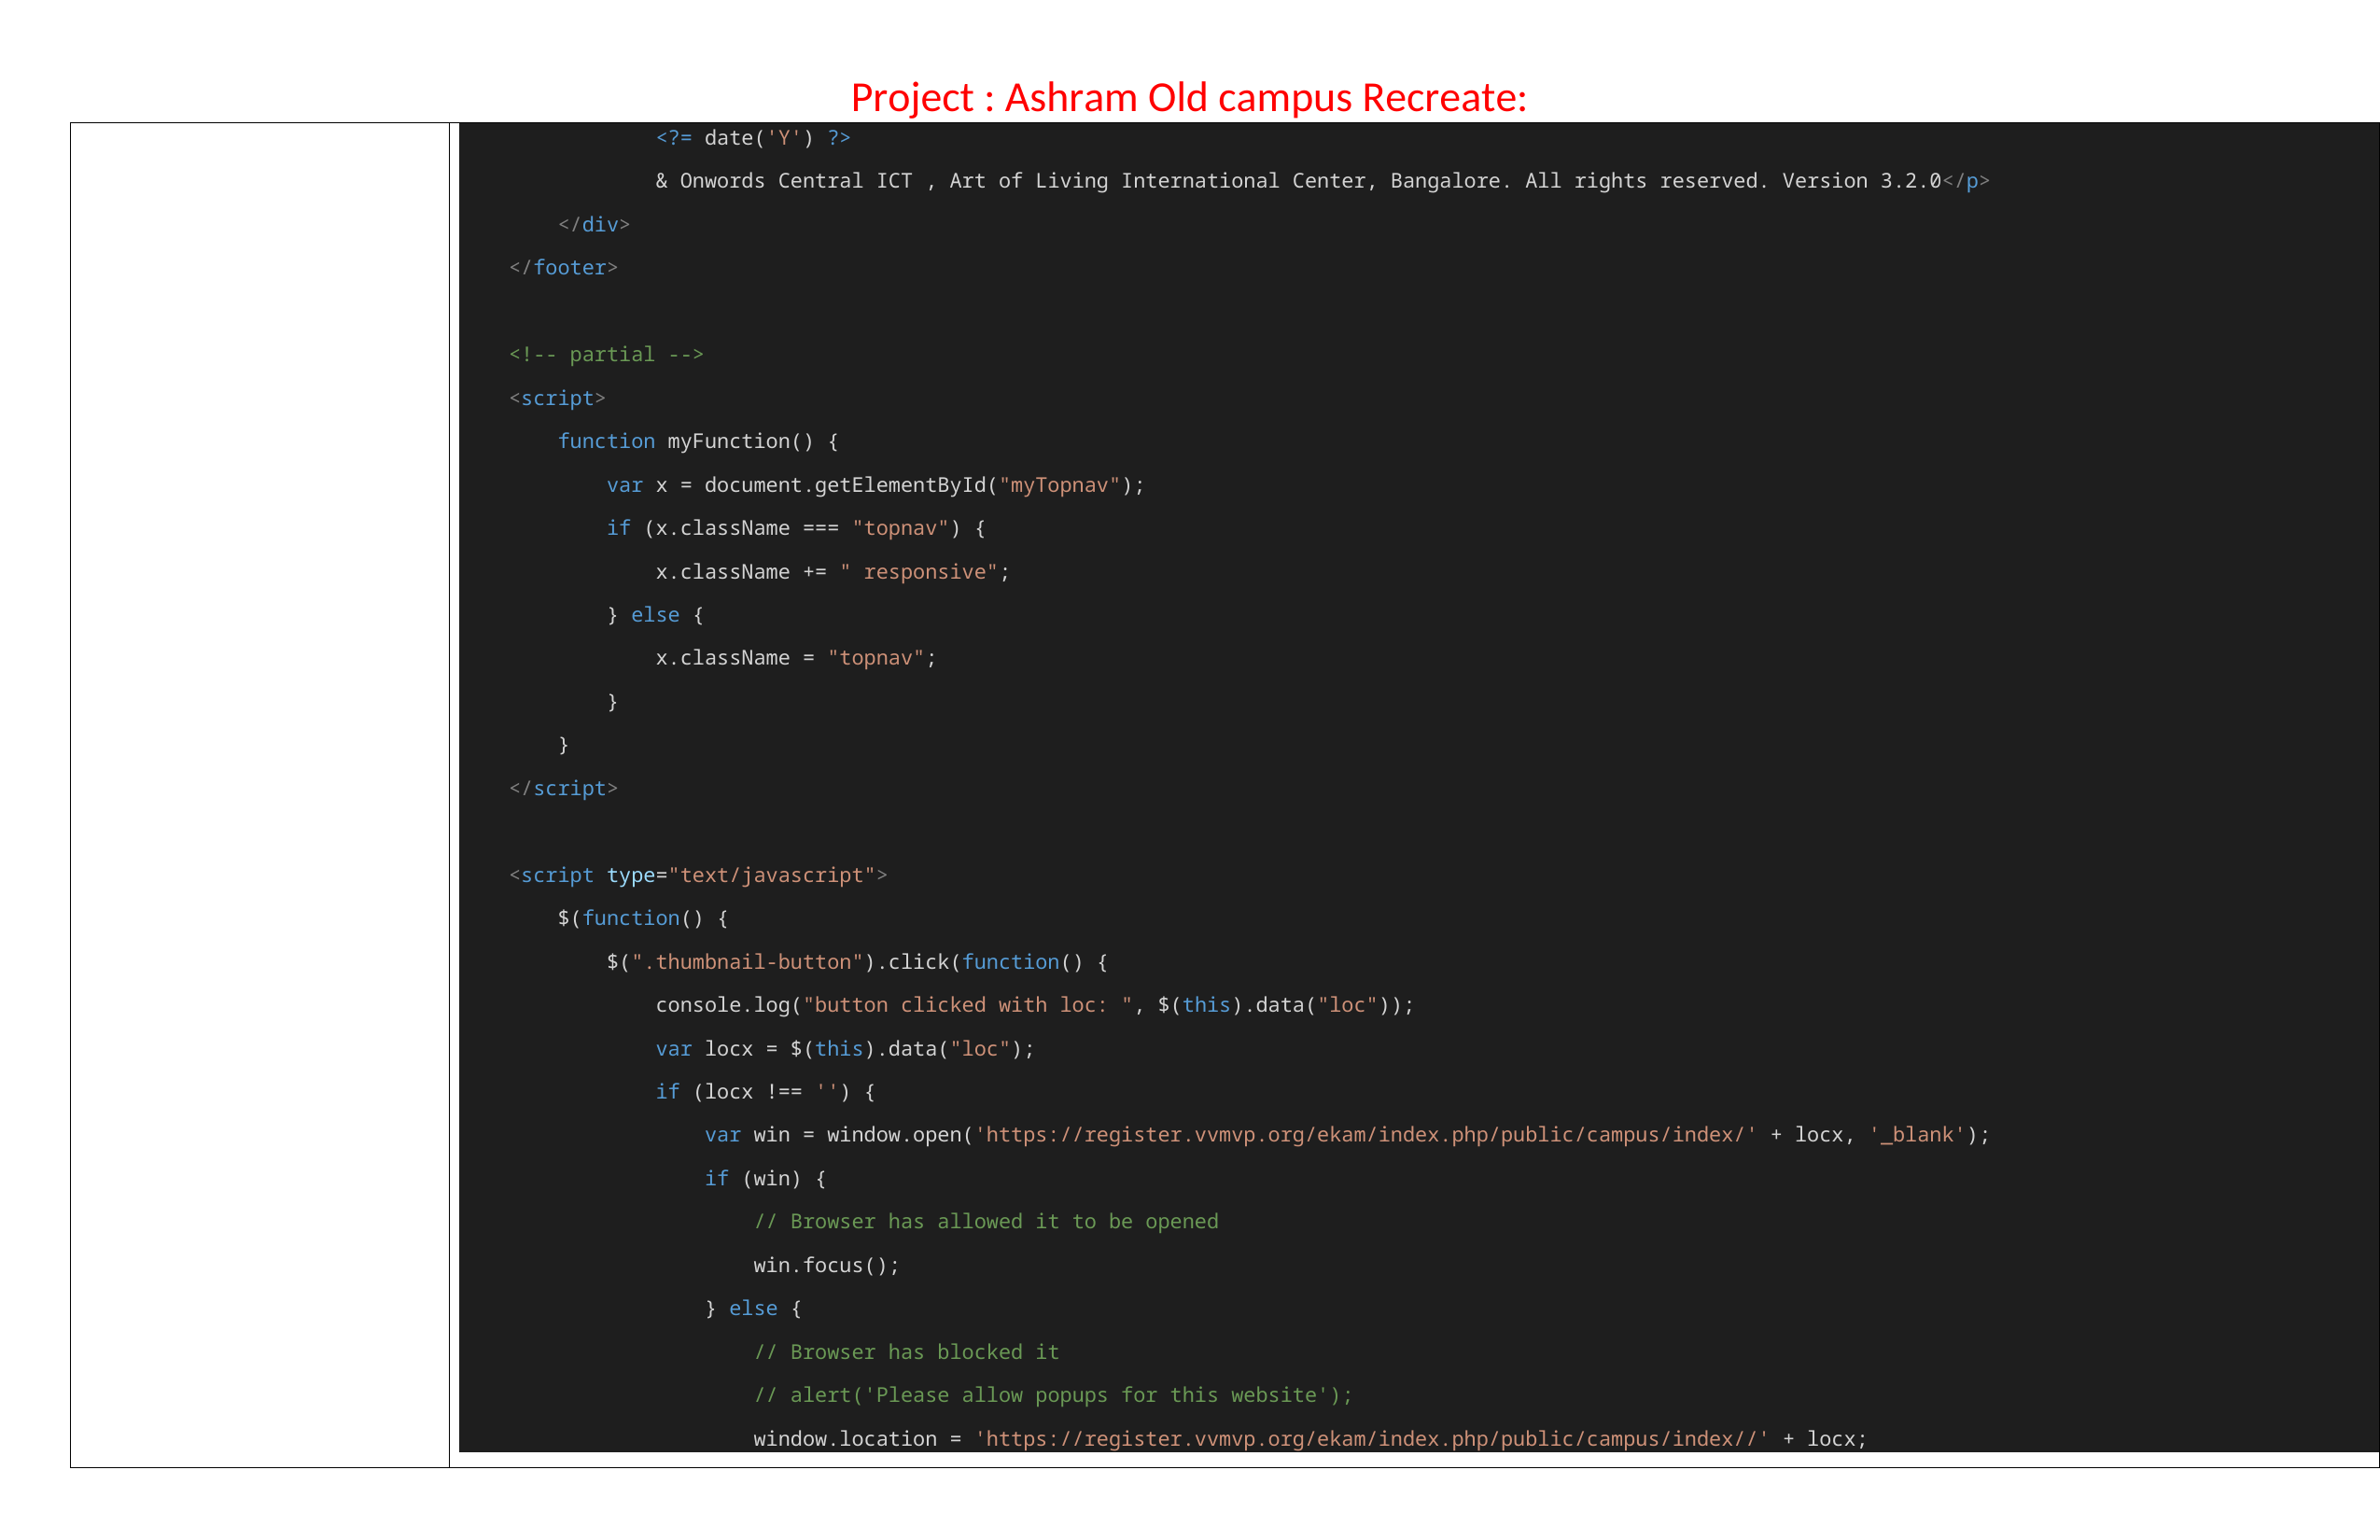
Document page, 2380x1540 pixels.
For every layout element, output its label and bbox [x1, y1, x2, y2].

table_cell [450, 123, 2379, 1467]
table_cell [71, 123, 449, 1467]
